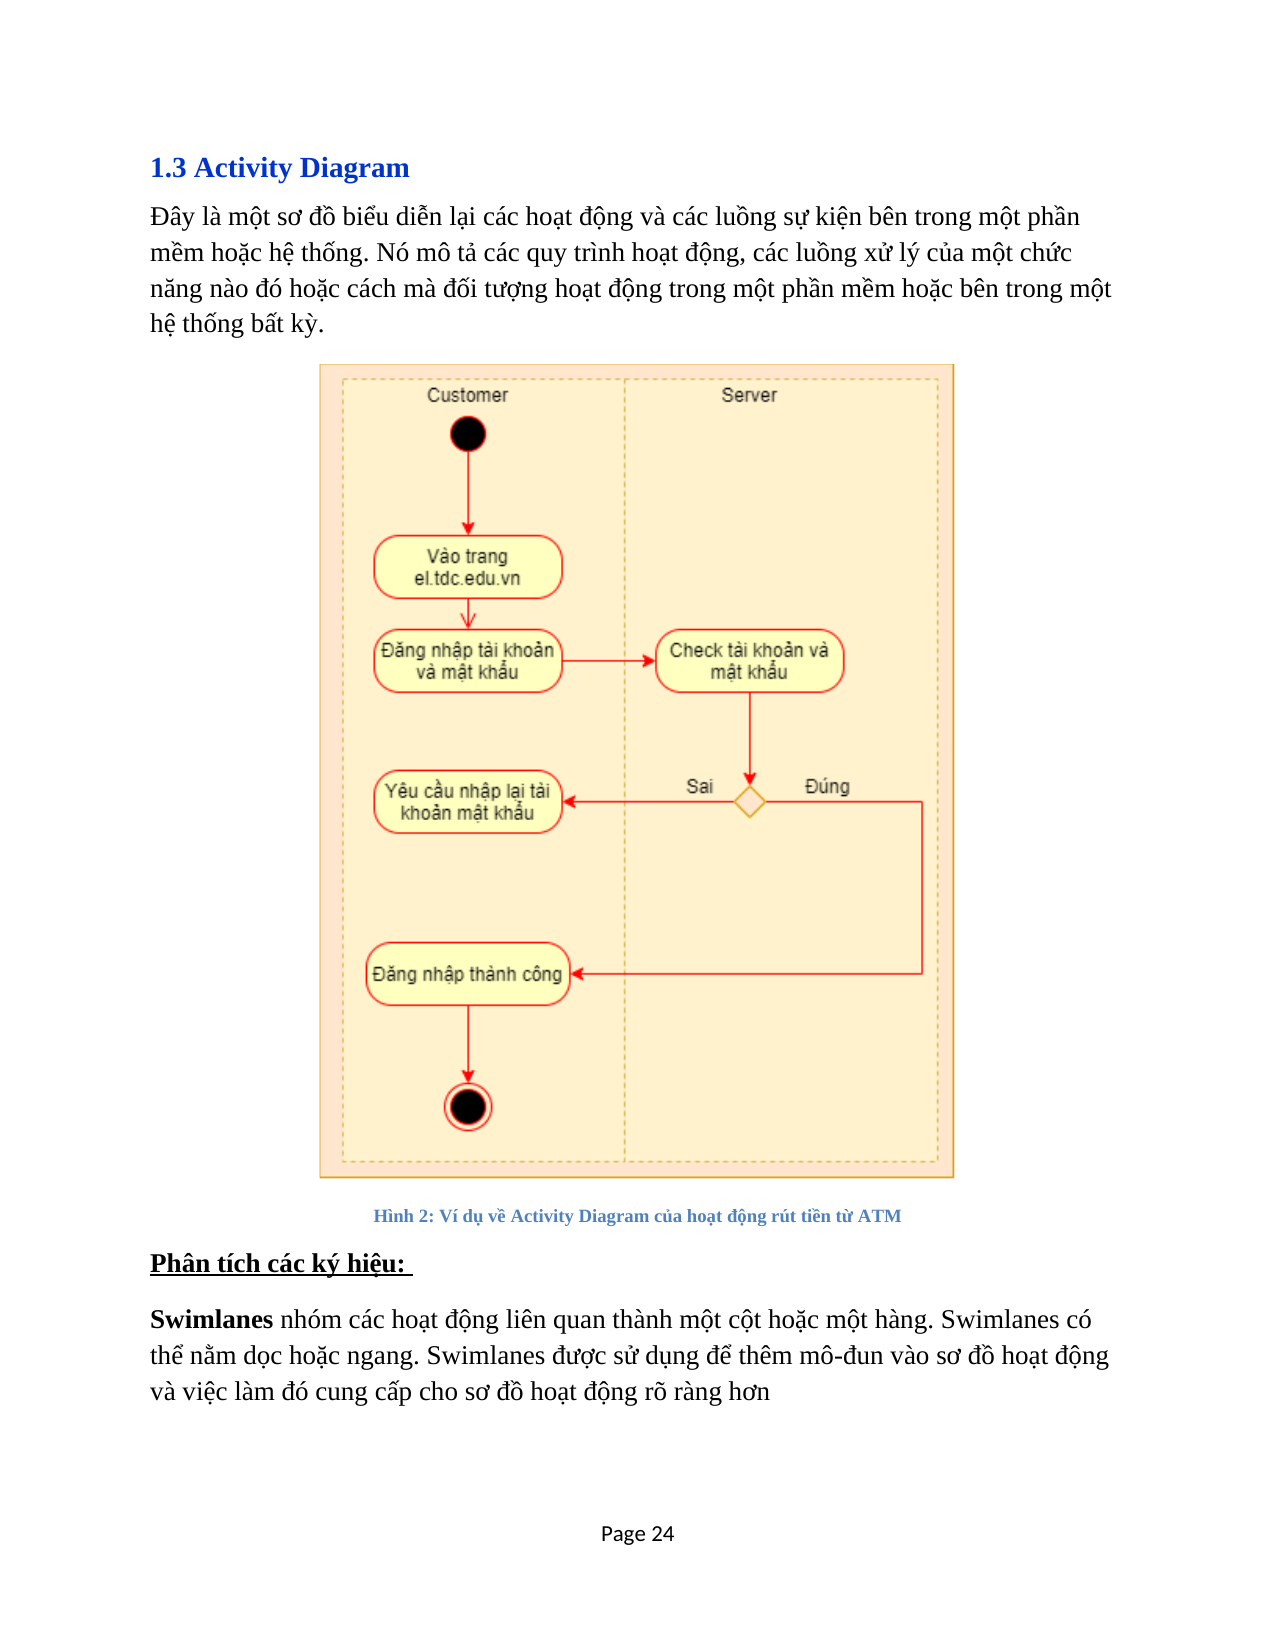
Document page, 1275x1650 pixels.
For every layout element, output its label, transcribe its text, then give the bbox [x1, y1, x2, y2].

picture [319, 364, 956, 1180]
subtitle 1.3 Activity Diagram [150, 150, 1125, 183]
text Hình 2: Ví dụ về Activity Diagram của hoạt động rút tiền từ ATM [150, 1205, 1125, 1226]
text Phân tích các ký hiệu: [150, 1247, 1125, 1278]
text Swimlanes nhóm các hoạt động liên quan thành một cột hoặc một hàng. Swimlanes có thể nằm dọc hoặc ngang. Swimlanes được sử dụng để thêm mô-đun vào sơ đồ hoạt động và việc làm đó cung cấp cho sơ đồ hoạt động rõ ràng hơn [150, 1304, 1125, 1406]
text Đây là một sơ đồ biểu diễn lại các hoạt động và các luồng sự kiện bên trong một phần mềm hoặc hệ thống. Nó mô tả các quy trình hoạt động, các luồng xử lý của một chức năng nào đó hoặc cách mà đối tượng hoạt động trong một phần mềm hoặc bên trong một hệ thống bất kỳ. [150, 200, 1125, 339]
